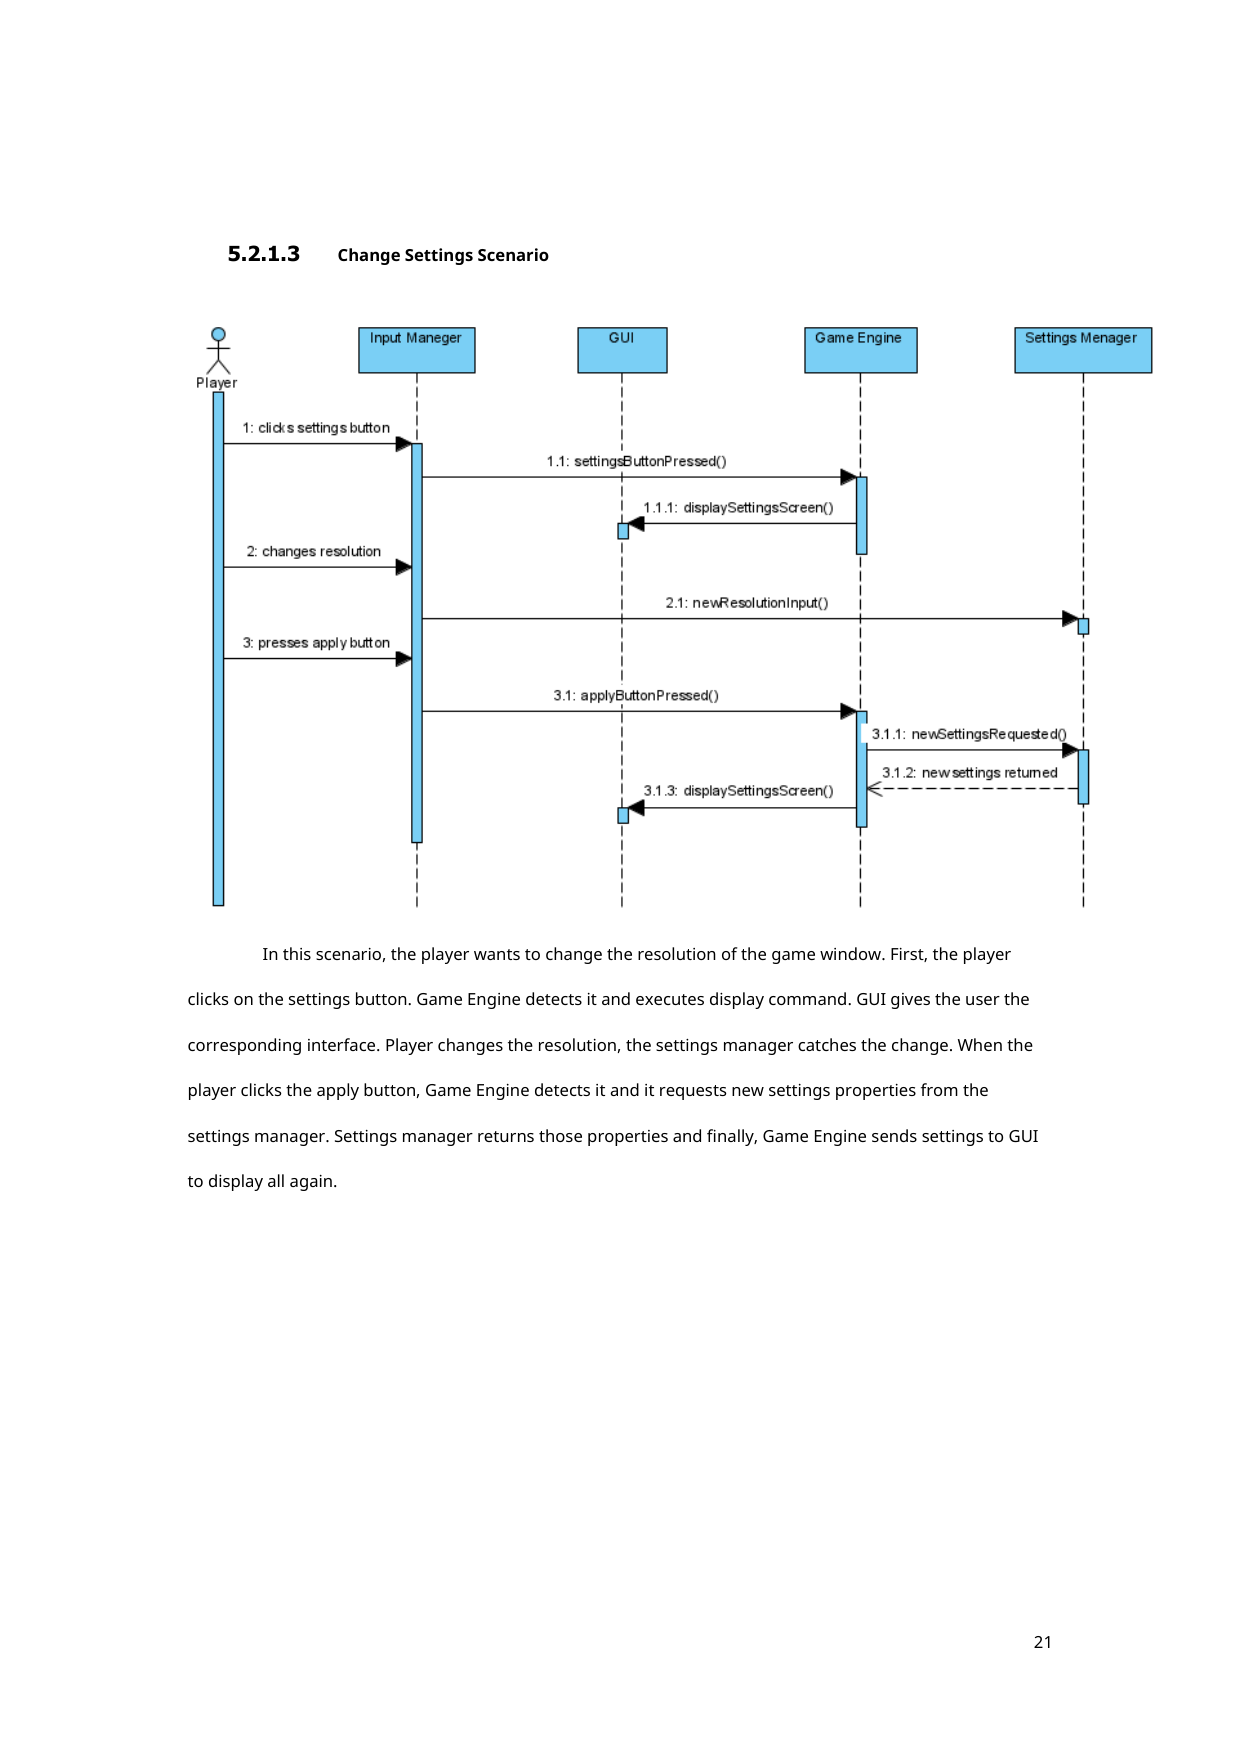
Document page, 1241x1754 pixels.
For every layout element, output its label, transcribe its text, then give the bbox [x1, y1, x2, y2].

picture [187, 317, 1159, 918]
list Change Settings Scenario [300, 241, 1053, 267]
text In this scenario, the player wants to change the resolution of the game window. First, the player clicks on the settings button. Game Engine detects it and executes display command. GUI gives the user the corresponding interface. Player changes the resolution, the settings manager catches the change. When the player clicks the apply button, Game Engine detects it and it requests new settings properties from the settings manager. Settings manager returns those properties and finally, Game Engine sends settings to GUI to display all again. [187, 942, 1053, 1192]
